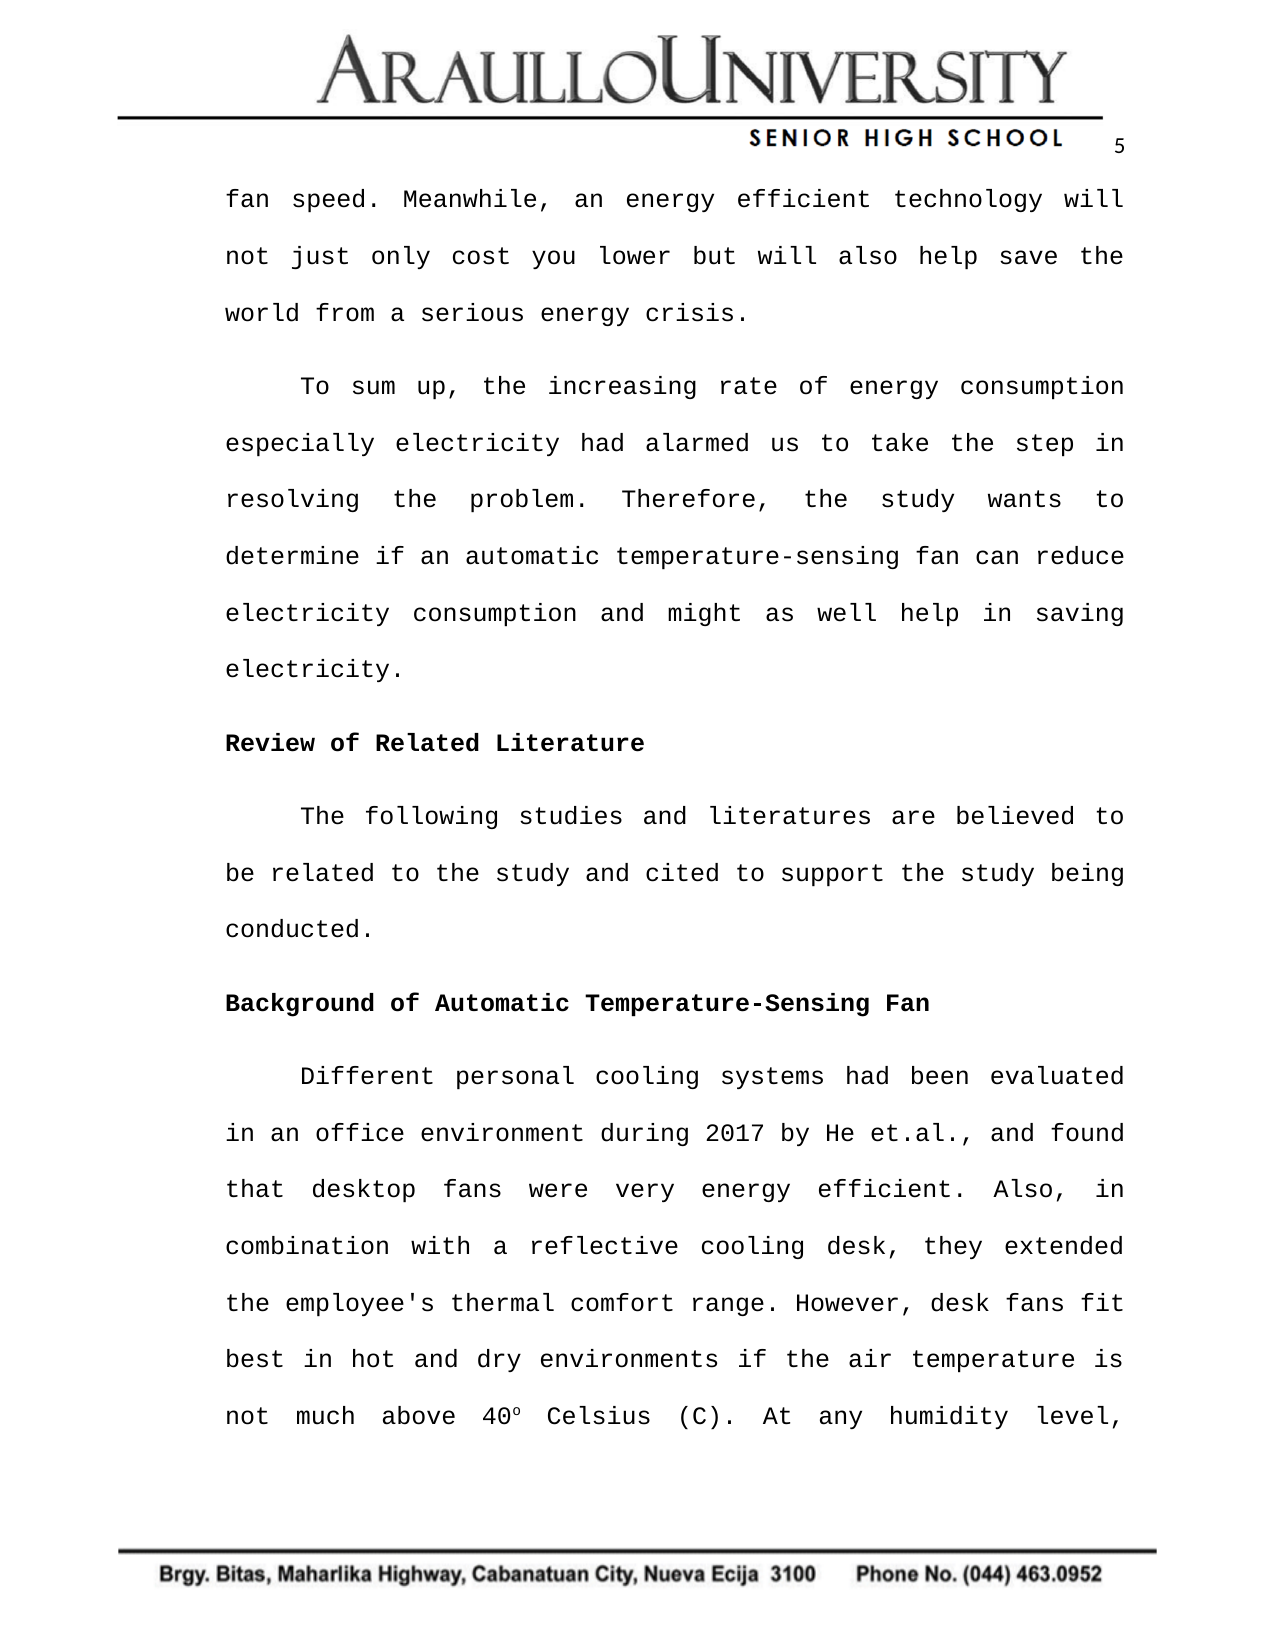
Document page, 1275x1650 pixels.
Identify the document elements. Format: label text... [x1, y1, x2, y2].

text To sum up, the increasing rate of energy consumption especially electricity had alarmed us to take the step in resolving the problem. Therefore, the study wants to determine if an automatic temperature-sensing fan can reduce electricity consumption and might as well help in saving electricity. [225, 374, 1125, 685]
text The following studies and literatures are believed to be related to the study and cited to support the study being conducted. [225, 804, 1125, 945]
picture [103, 21, 1172, 153]
picture [118, 1547, 1157, 1595]
text Background of Automatic Temperature-Sensing Fan [225, 990, 1125, 1019]
text Review of Related Literature [225, 730, 1125, 759]
